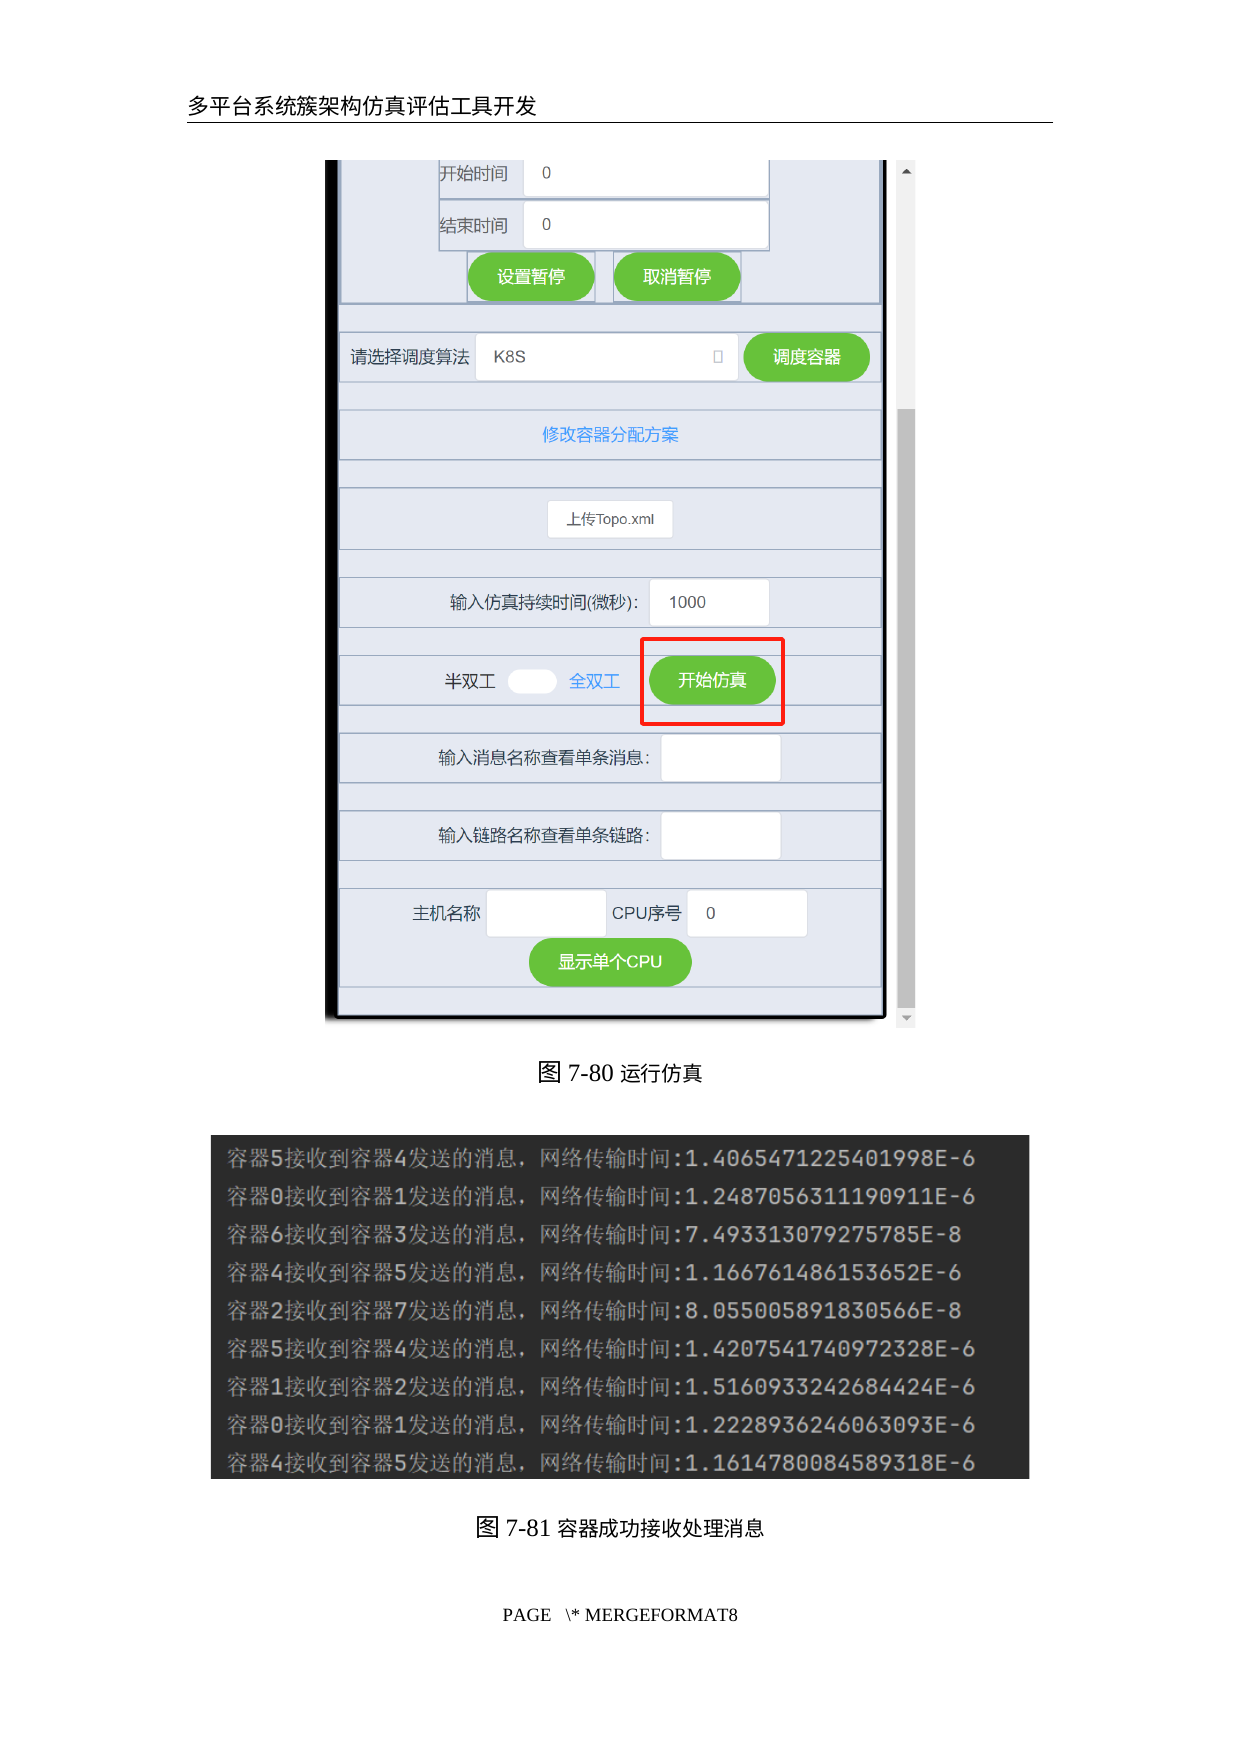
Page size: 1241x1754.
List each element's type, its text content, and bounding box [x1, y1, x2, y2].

picture [325, 160, 916, 1028]
picture [210, 1135, 1030, 1479]
